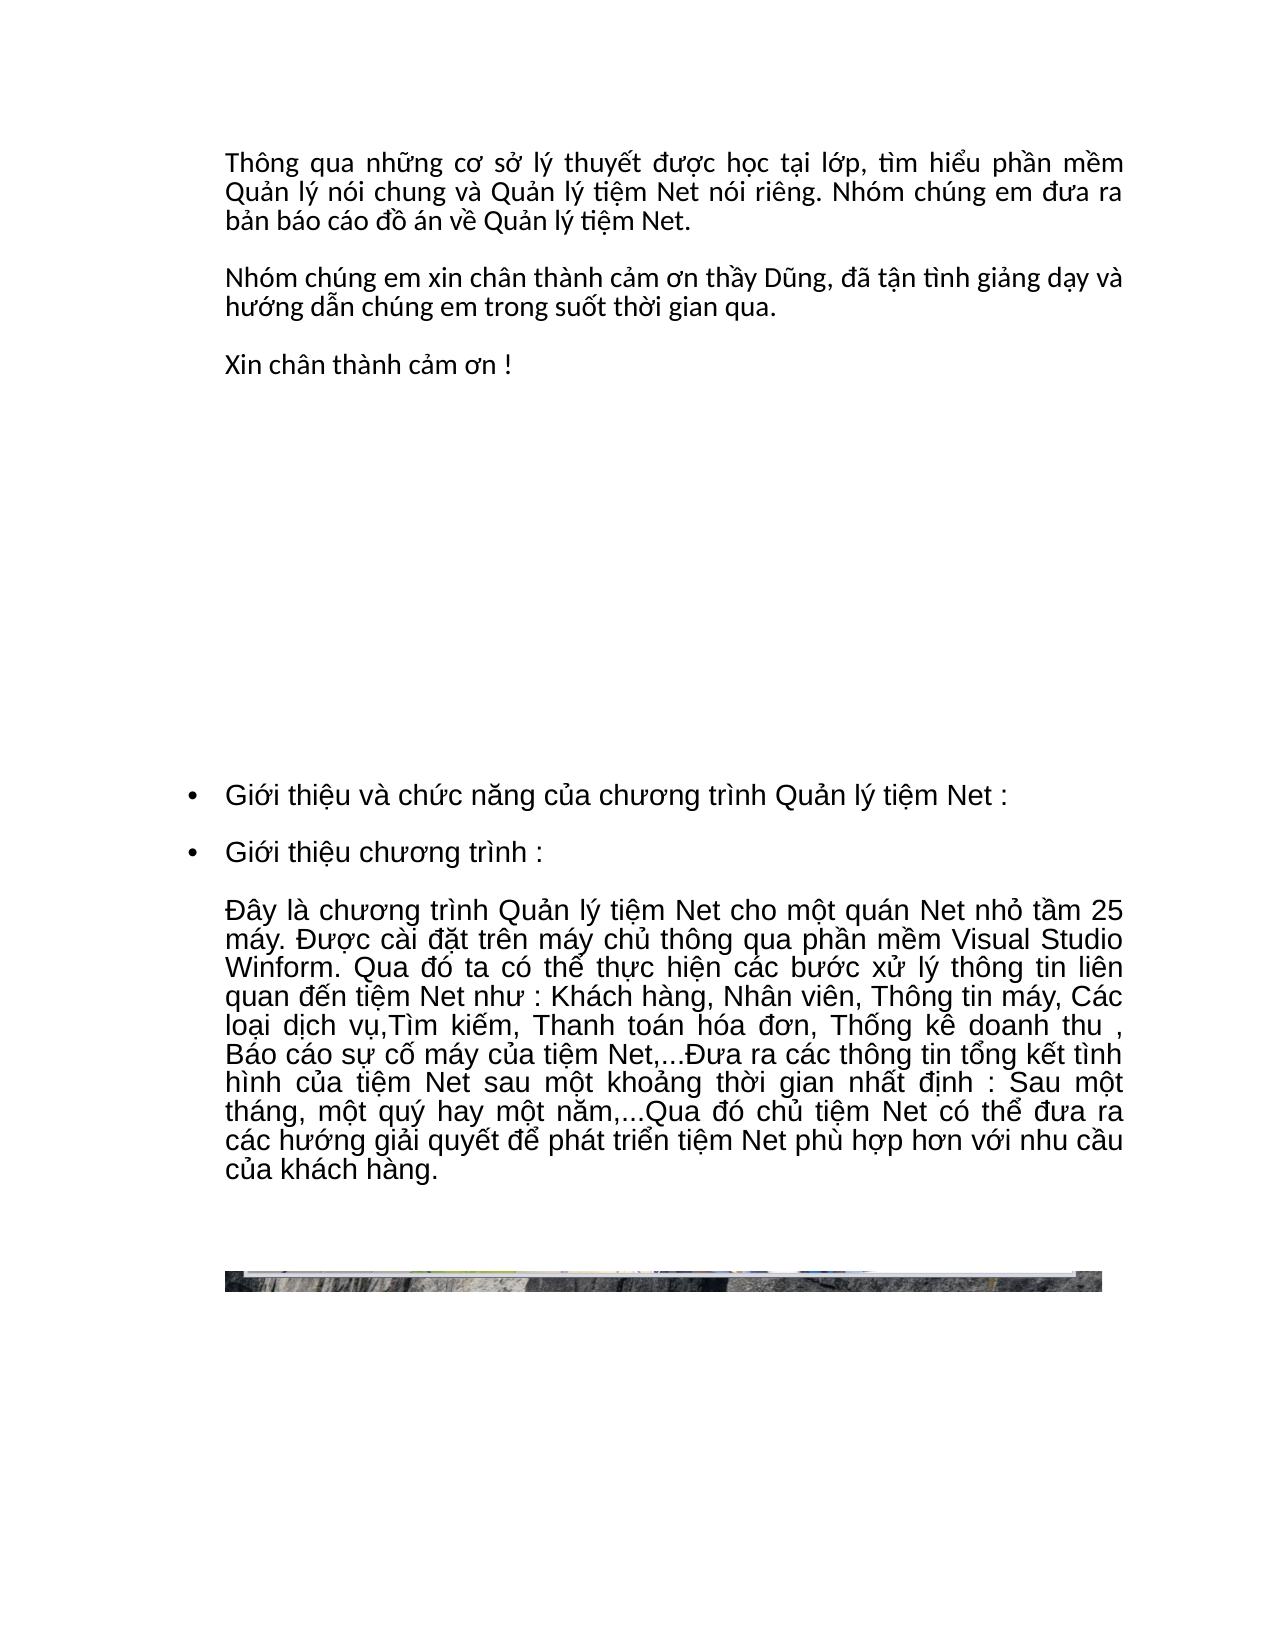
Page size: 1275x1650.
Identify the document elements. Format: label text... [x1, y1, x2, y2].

text Thông qua những cơ sở lý thuyết được học tại lớp, tìm hiểu phần mềm Quản lý nói chung và Quản lý tiệm Net nói riêng. Nhóm chúng em đưa ra bản báo cáo đồ án về Quản lý tiệm Net. [225, 150, 1125, 236]
list Giới thiệu chương trình : [187, 840, 1125, 869]
text Đây là chương trình Quản lý tiệm Net cho một quán Net nhỏ tầm 25 máy. Được cài đặt trên máy chủ thông qua phần mềm Visual Studio Winform. Qua đó ta có thể thực hiện các bước xử lý thông tin liên quan đến tiệm Net như : Khách hàng, Nhân viên, Thông tin máy, Các loại dịch vụ,Tìm kiếm, Thanh toán hóa đơn, Thống kê doanh thu , Báo cáo sự cố máy của tiệm Net,...Đưa ra các thông tin tổng kết tình hình của tiệm Net sau một khoảng thời gian nhất định : Sau một tháng, một quý hay một năm,...Qua đó chủ tiệm Net có thể đưa ra các hướng giải quyết để phát triển tiệm Net phù hợp hơn với nhu cầu của khách hàng. [225, 897, 1125, 1185]
text Nhóm chúng em xin chân thành cảm ơn thầy Dũng, đã tận tình giảng dạy và hướng dẫn chúng em trong suốt thời gian qua. [225, 265, 1125, 322]
list Giới thiệu và chức năng của chương trình Quản lý tiệm Net : [187, 782, 1125, 811]
text Xin chân thành cảm ơn ! [225, 351, 1125, 380]
